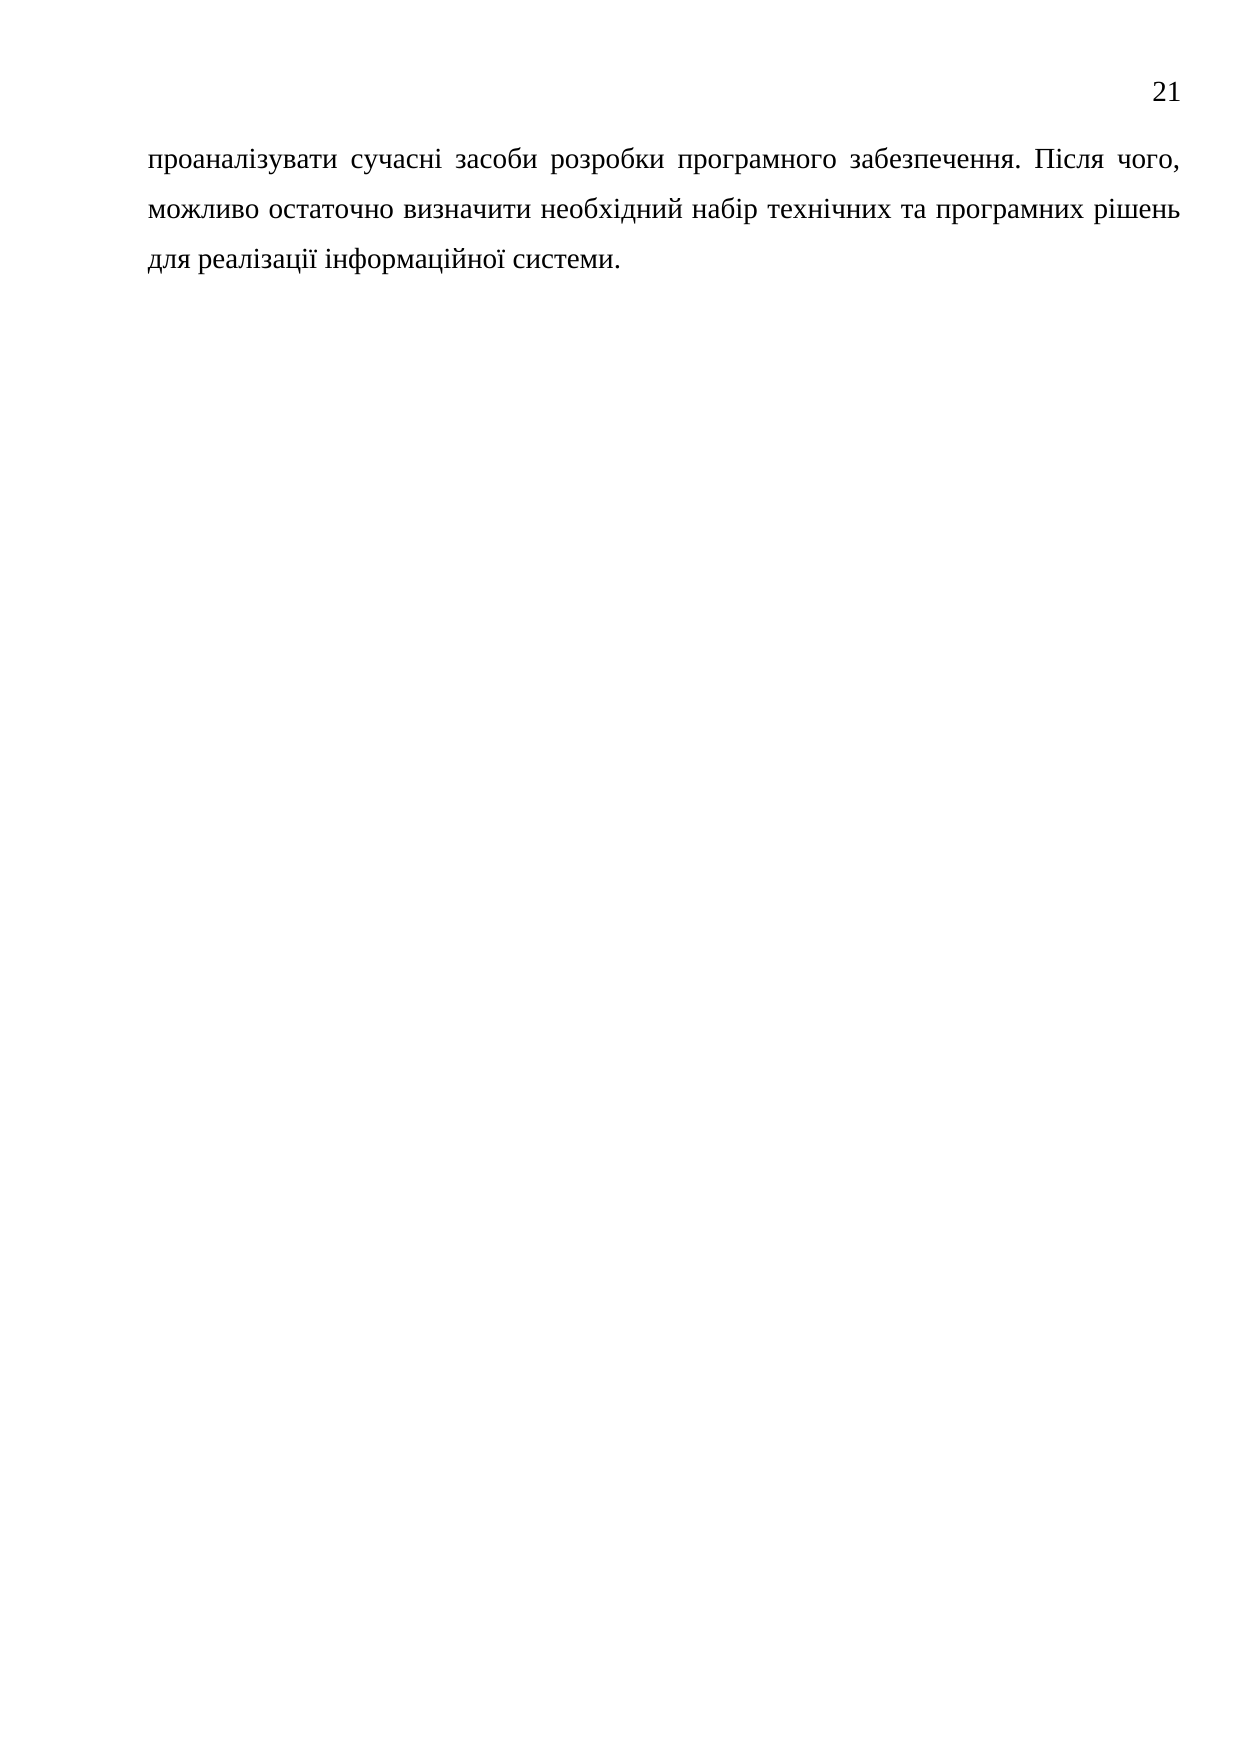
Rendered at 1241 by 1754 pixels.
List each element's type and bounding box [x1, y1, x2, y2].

text [148, 141, 1181, 275]
